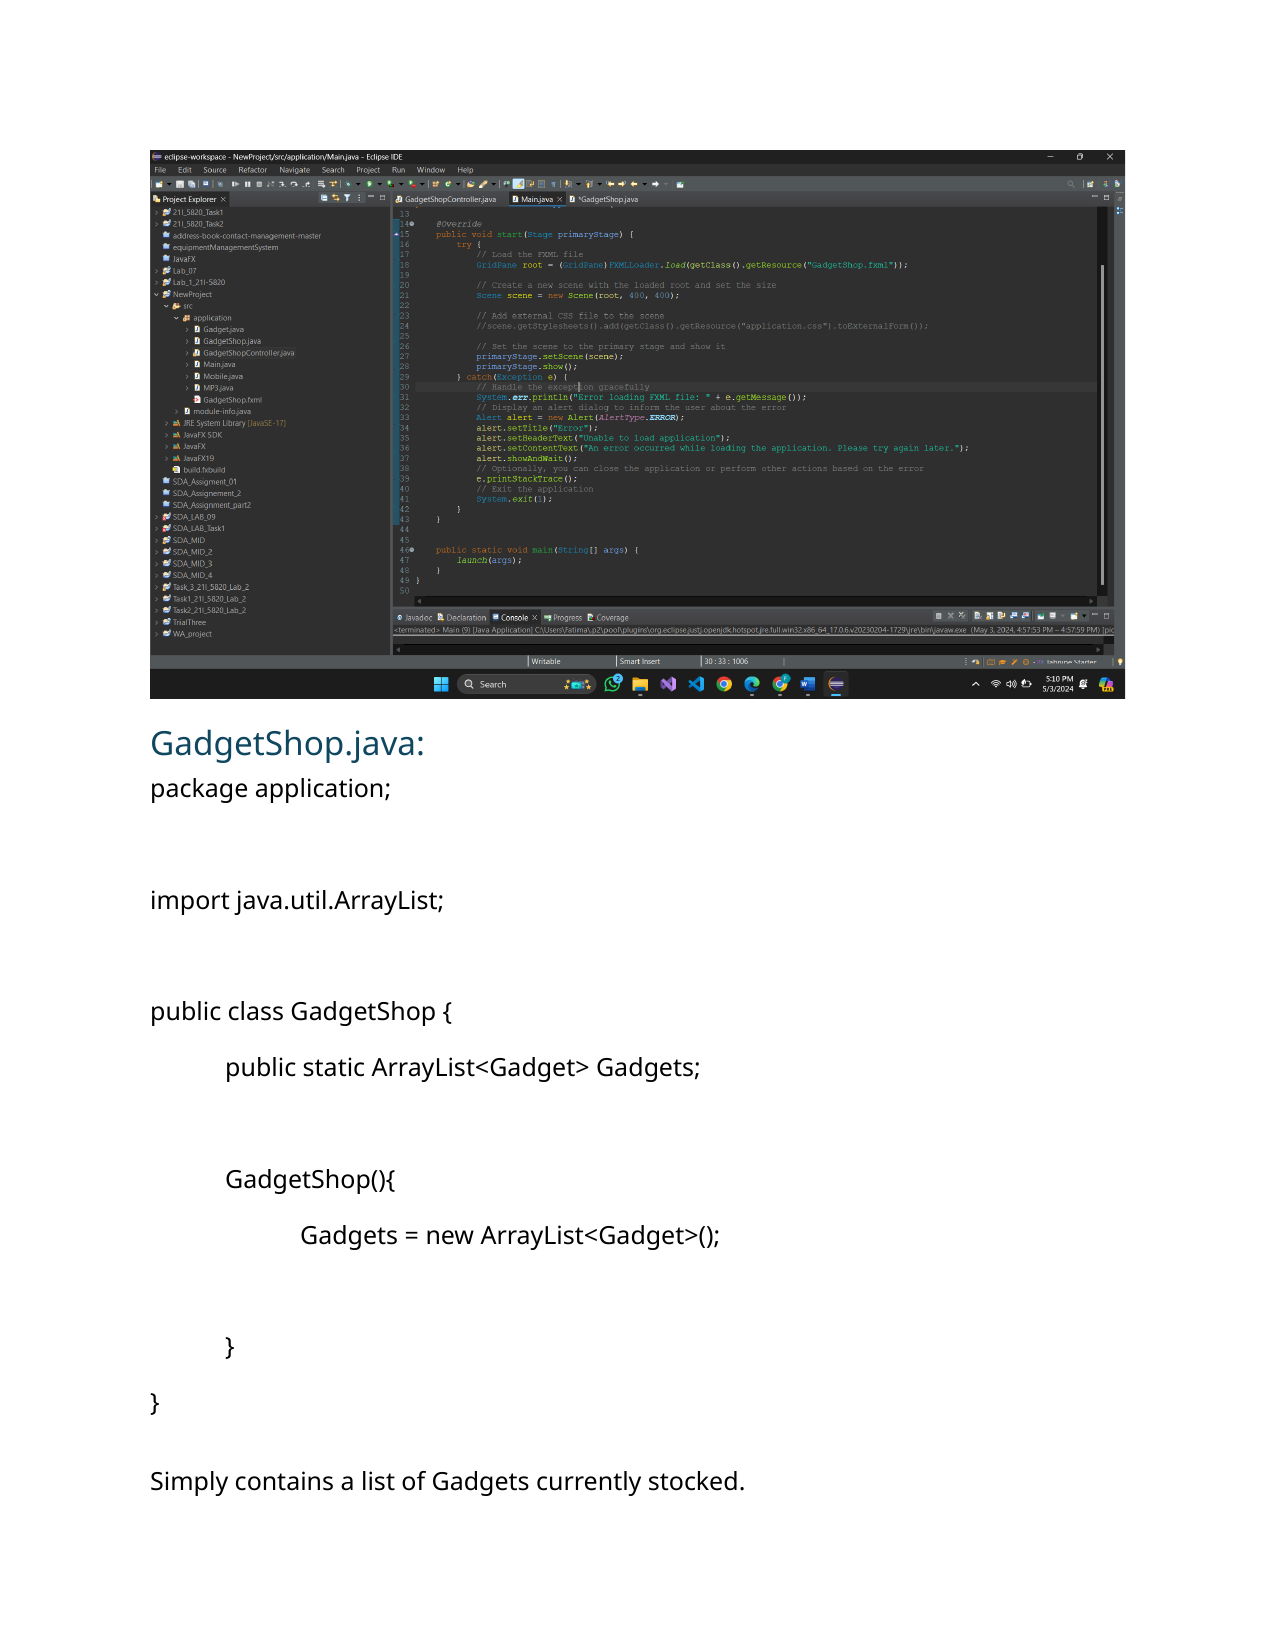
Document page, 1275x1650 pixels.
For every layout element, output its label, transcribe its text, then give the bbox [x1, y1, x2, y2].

text public class GadgetShop { [150, 994, 1125, 1028]
text } Simply contains a list of Gadgets currently stocked. [150, 1385, 1125, 1497]
text GadgetShop.java: package application; [150, 720, 1125, 805]
text Gadgets = new ArrayList<Gadget>(); [150, 1217, 1125, 1251]
text GadgetShop(){ [150, 1162, 1125, 1196]
text } [150, 1329, 1125, 1363]
text public static ArrayList<Gadget> Gadgets; [150, 1050, 1125, 1084]
text import java.util.ArrayList; [150, 882, 1125, 916]
picture [150, 150, 1125, 699]
